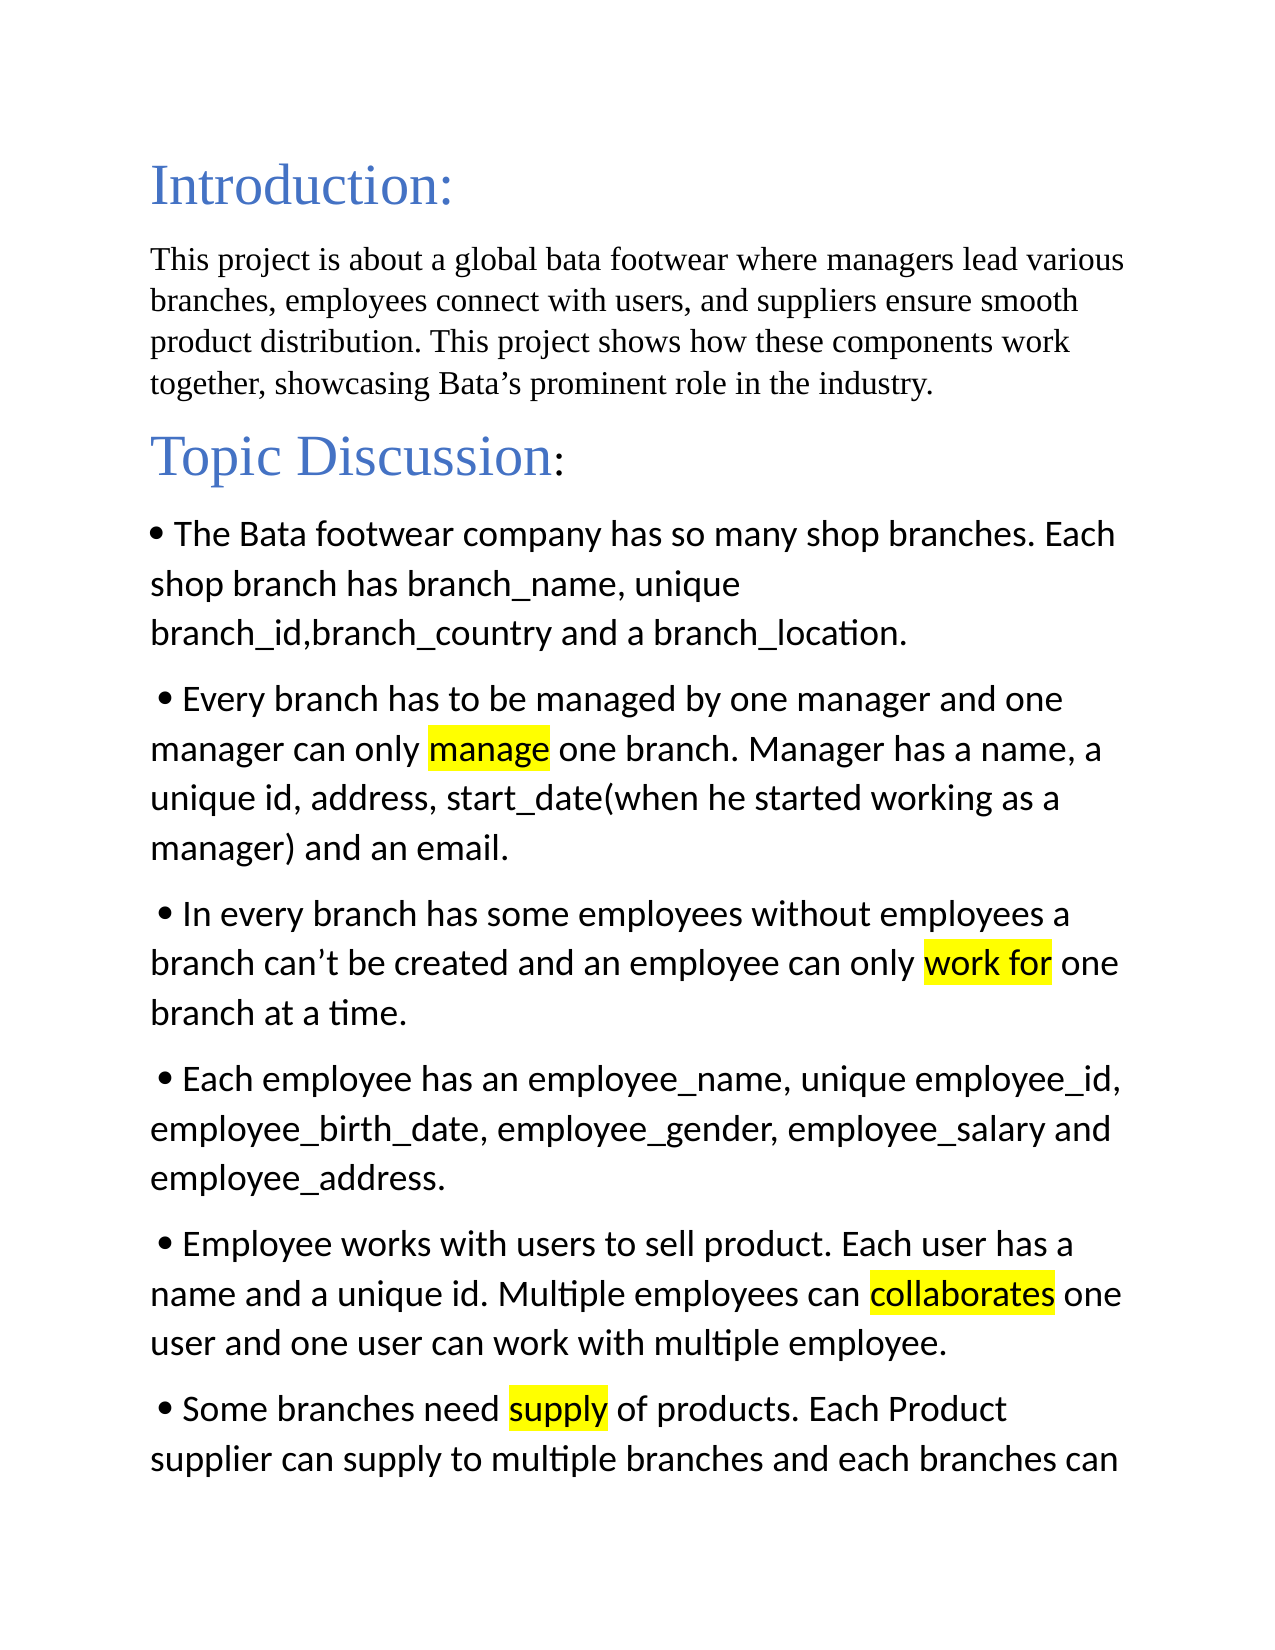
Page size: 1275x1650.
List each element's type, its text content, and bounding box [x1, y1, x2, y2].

text The Bata footwear company has so many shop branches. Each shop branch has branch_name, unique branch_id,branch_country and a branch_location. [150, 510, 1125, 655]
text In every branch has some employees without employees a branch can’t be created and an employee can only work for one branch at a time. [150, 890, 1125, 1035]
text Every branch has to be managed by one manager and one manager can only manage one branch. Manager has a name, a unique id, address, start_date(when he started working as a manager) and an email. [150, 675, 1125, 869]
text Introduction: [150, 150, 1125, 217]
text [150, 1385, 1125, 1481]
text This project is about a global bata footwear where managers lead various branches, employees connect with users, and suppliers ensure smooth product distribution. This project shows how these components work together, showcasing Bata’s prominent role in the industry. [150, 239, 1125, 401]
text Topic Discussion: [150, 421, 1125, 488]
text Each employee has an employee_name, unique employee_id, employee_birth_date, employee_gender, employee_salary and employee_address. [150, 1055, 1125, 1200]
text Employee works with users to sell product. Each user has a name and a unique id. Multiple employees can collaborates one user and one user can work with multiple employee. [150, 1220, 1125, 1365]
